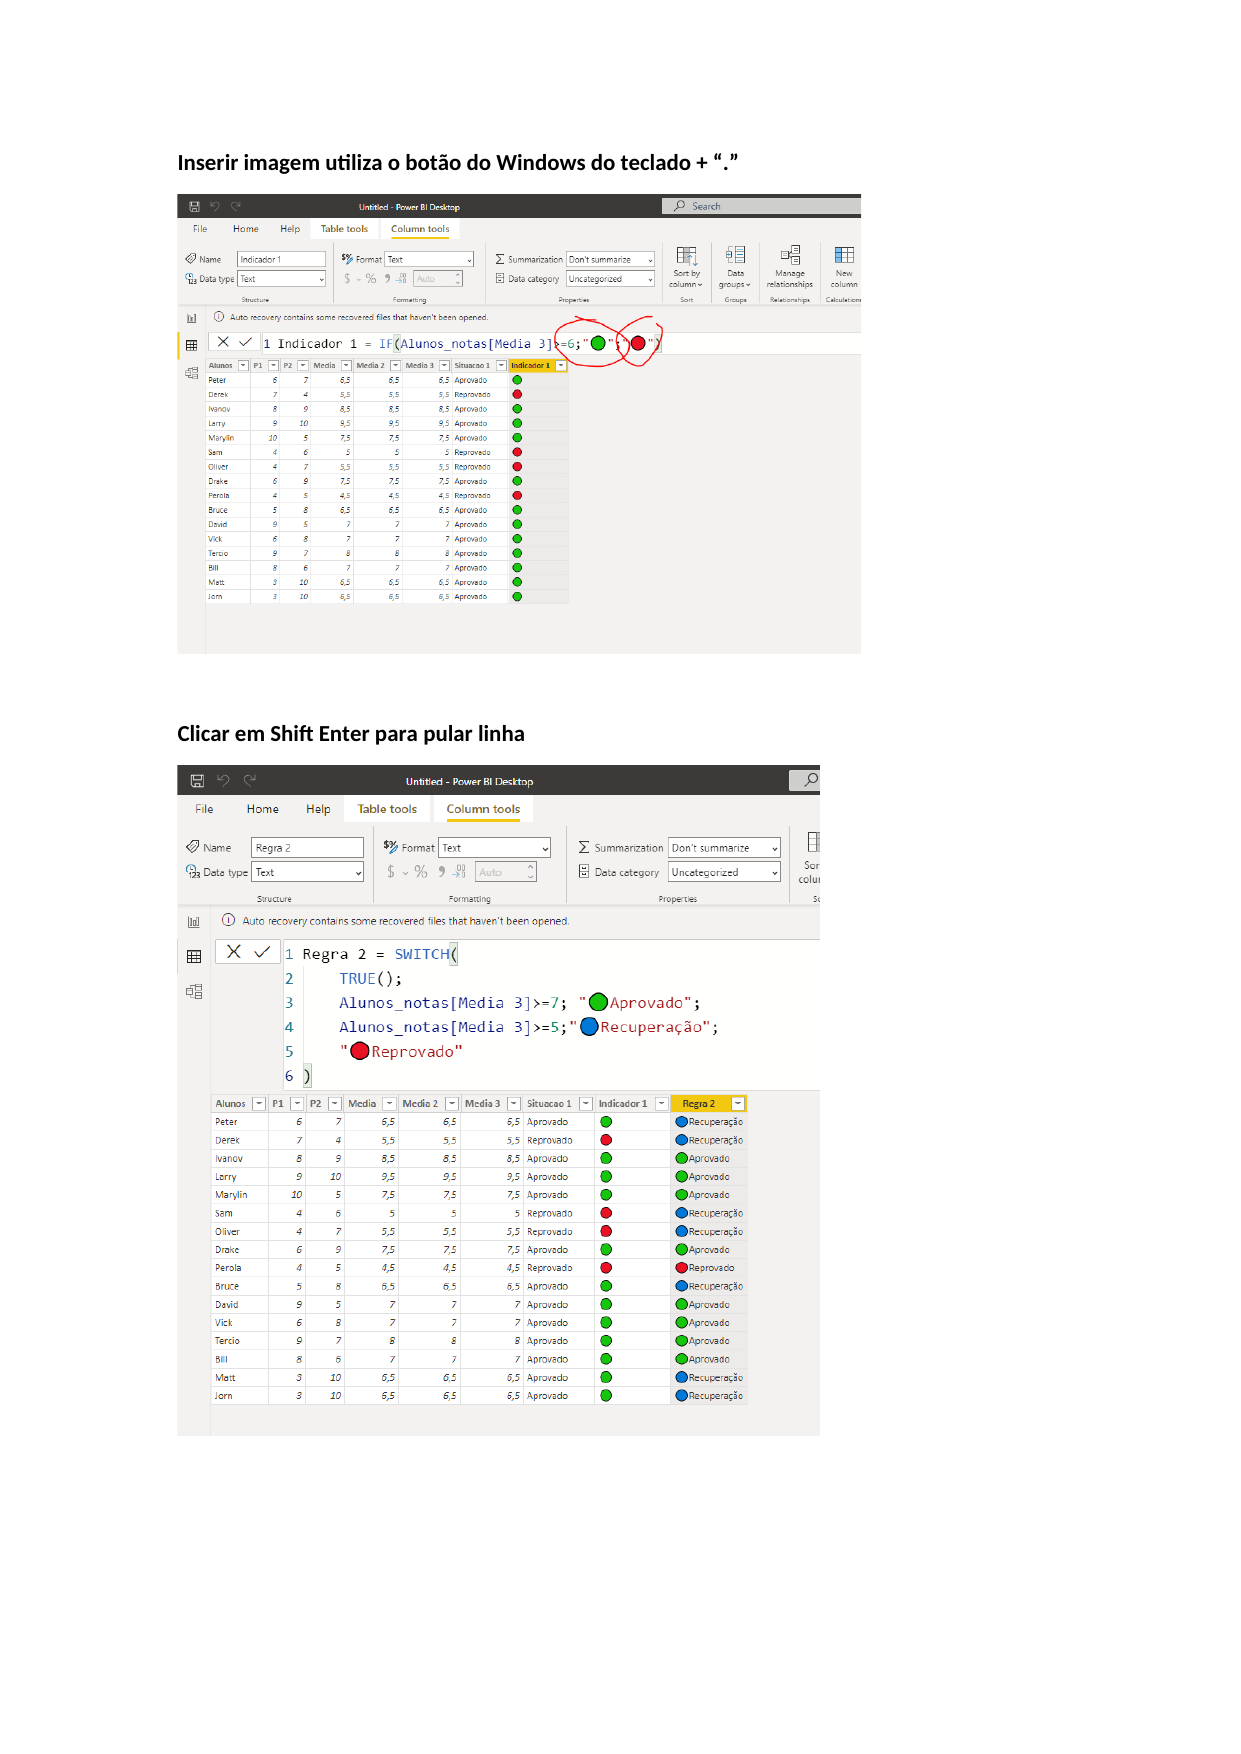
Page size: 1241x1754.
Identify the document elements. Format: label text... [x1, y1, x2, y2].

text Clicar em Shift Enter para pular linha [177, 719, 1063, 747]
picture [177, 765, 820, 1436]
text Inserir imagem utiliza o botão do Windows do teclado + “.” [177, 148, 1063, 176]
picture [177, 194, 862, 654]
